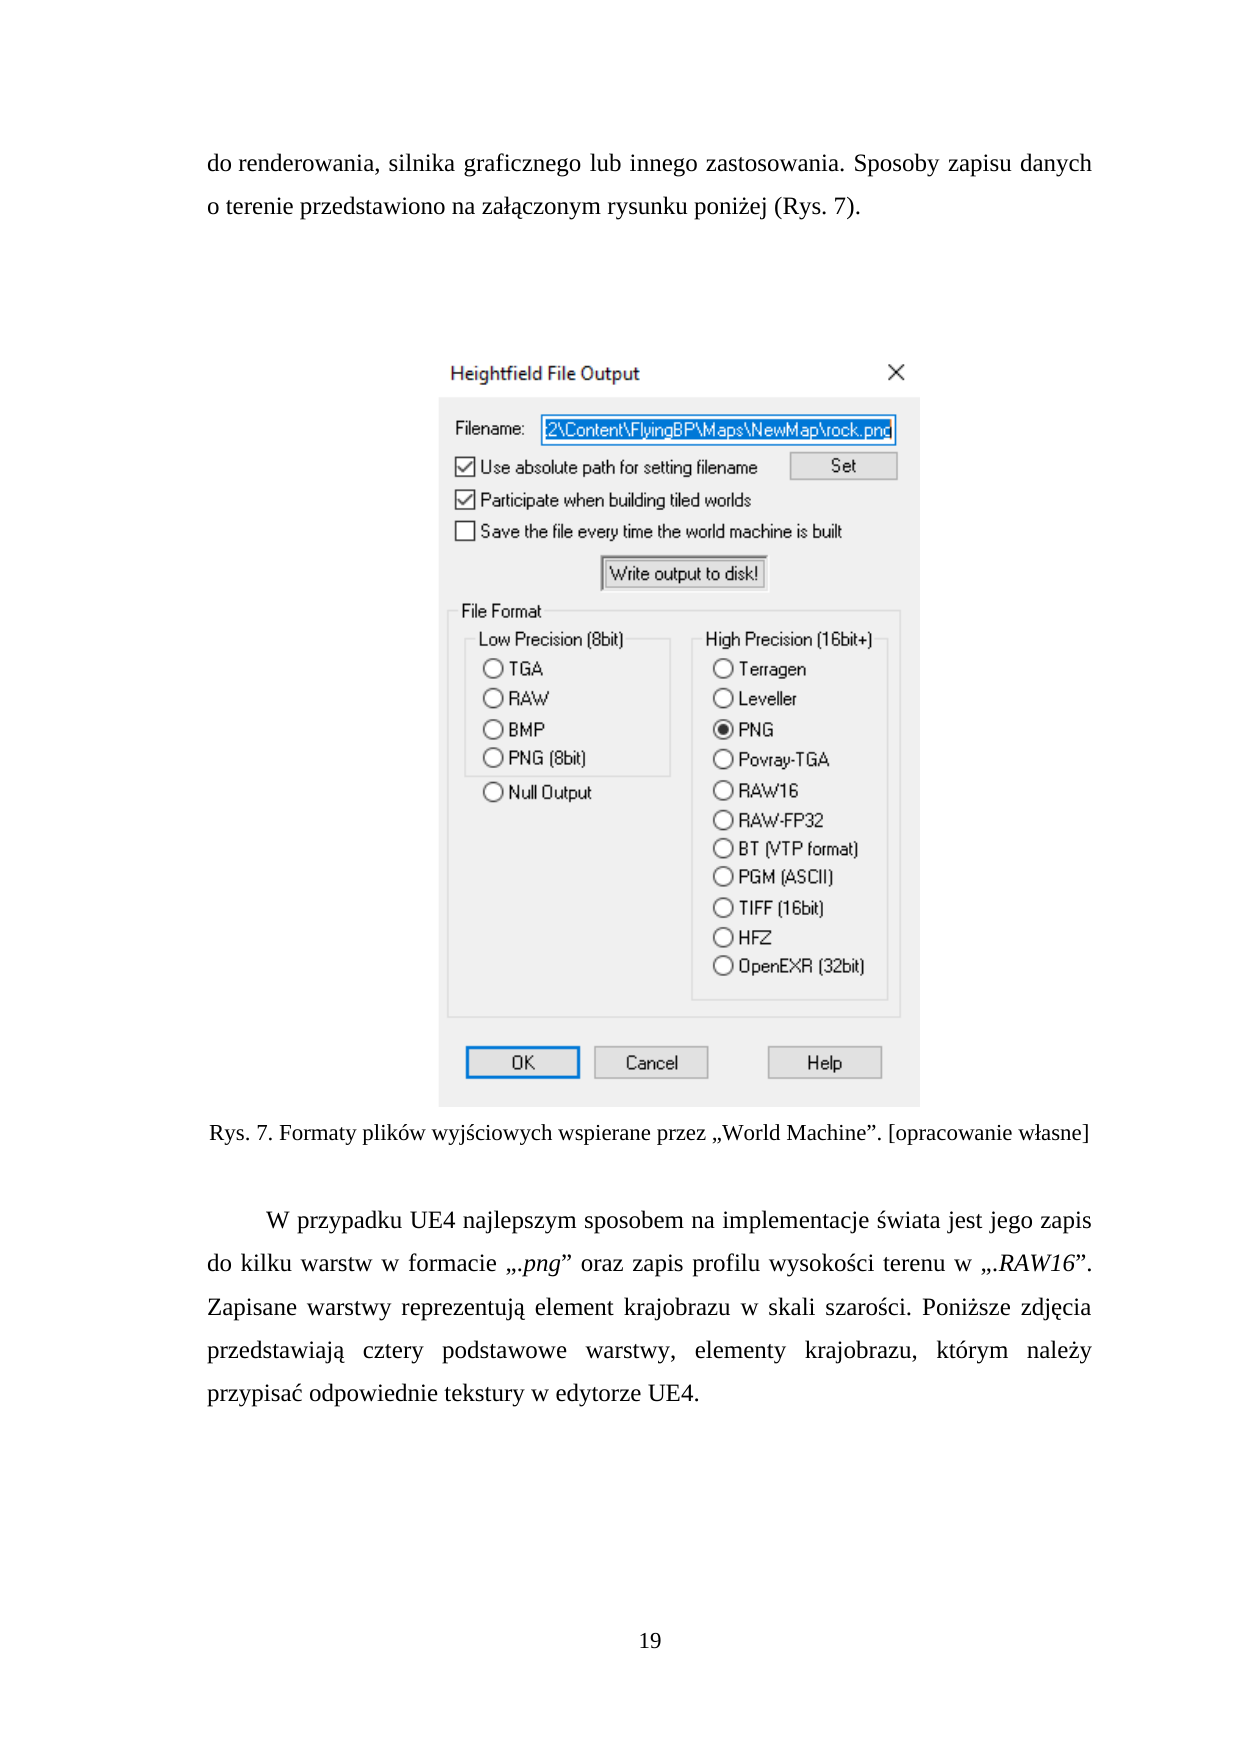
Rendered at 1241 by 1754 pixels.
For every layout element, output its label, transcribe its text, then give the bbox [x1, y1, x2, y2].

text W przypadku UE4 najlepszym sposobem na implementacje świata jest jego zapis do kilku warstw w formacie „.png” oraz zapis profilu wysokości terenu w „.RAW16”. Zapisane warstwy reprezentują element krajobrazu w skali szarości. Poniższe zdjęcia przedstawiają cztery podstawowe warstwy, elementy krajobrazu, którym należy przypisać odpowiednie tekstury w edytorze UE4. [207, 1205, 1092, 1407]
text Rys. 7. Formaty plików wyjściowych wspierane przez „World Machine”. [opracowanie własne] [207, 1119, 1092, 1146]
picture [438, 352, 920, 1107]
